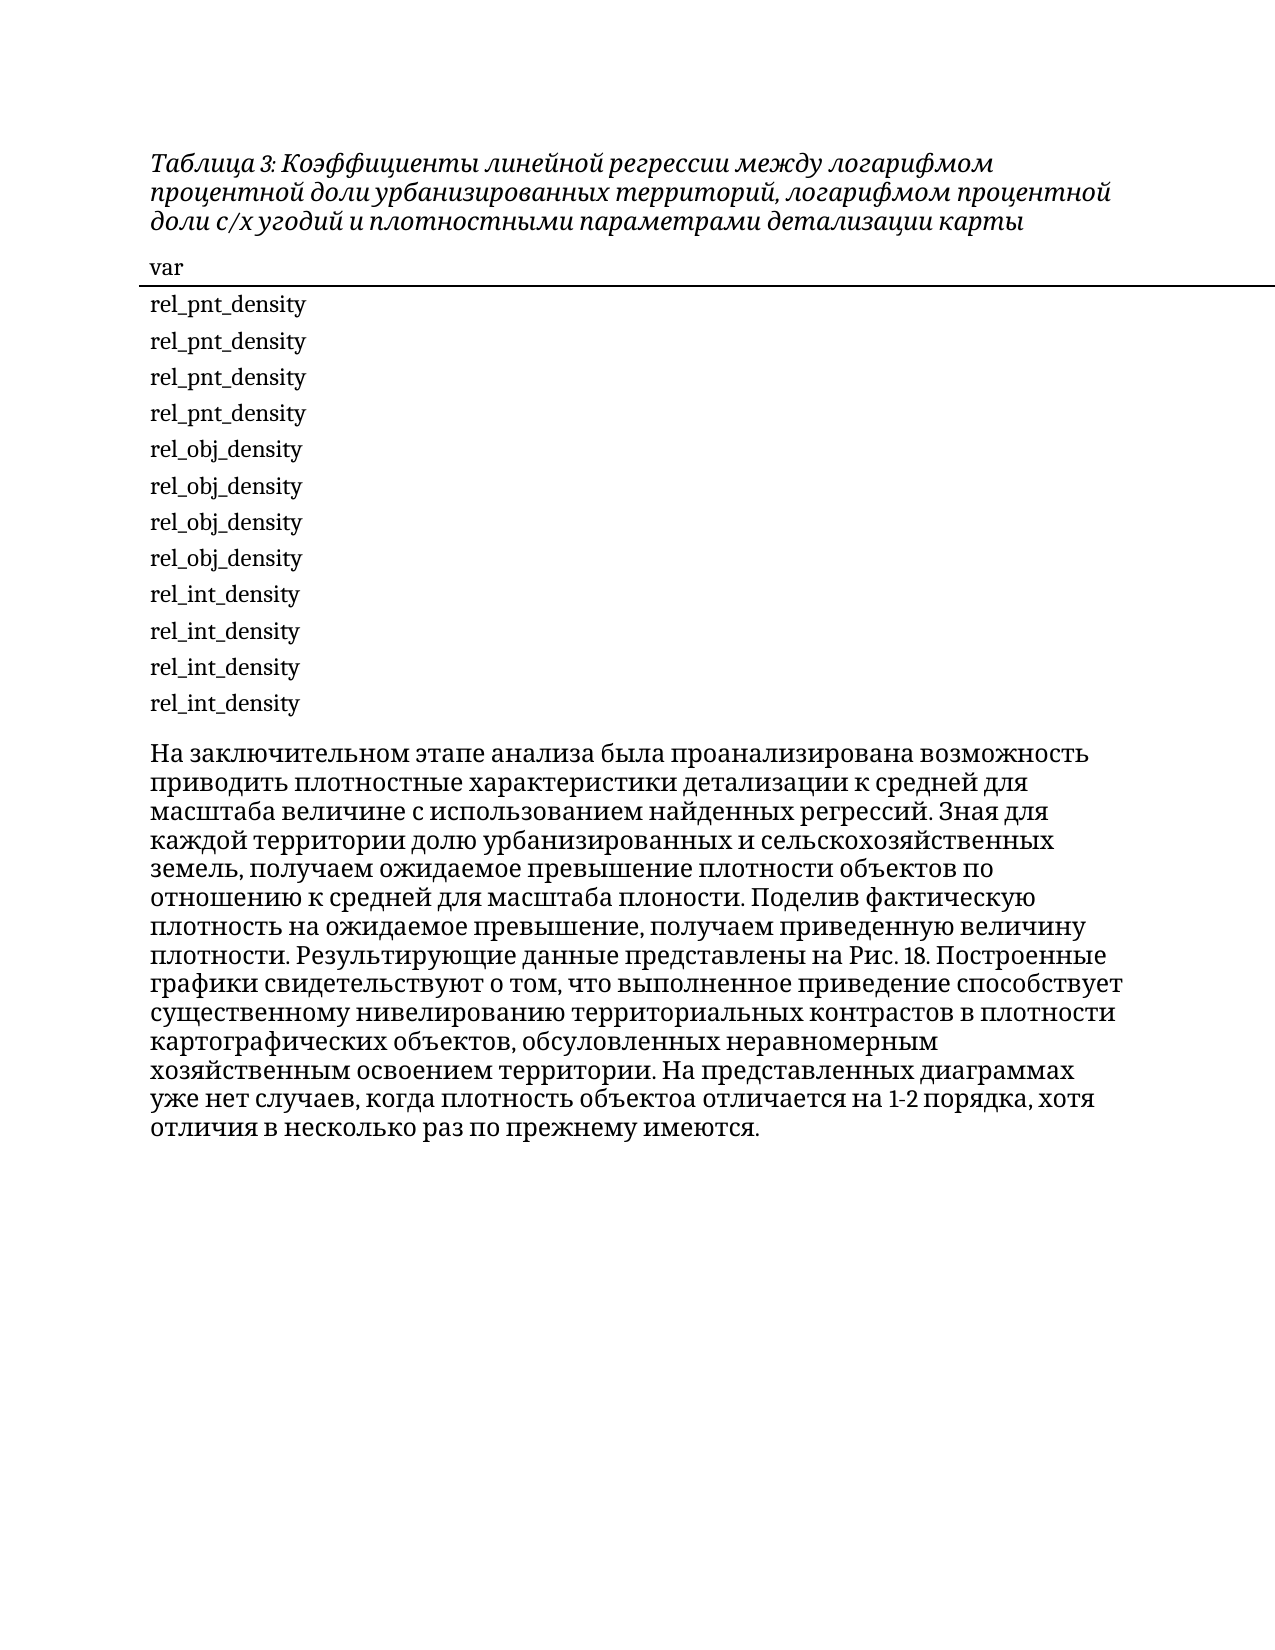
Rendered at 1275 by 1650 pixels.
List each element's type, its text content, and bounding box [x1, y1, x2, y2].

text Таблица 3: Коэффициенты линейной регрессии между логарифмом процентной доли урбанизированных территорий, логарифмом процентной доли с/х угодий и плотностными параметрами детализации карты [150, 150, 1125, 236]
table_cell rel_pnt_density [139, 395, 1275, 432]
table_cell rel_int_density [139, 577, 1275, 613]
table_cell rel_int_density [139, 685, 1275, 722]
table_cell rel_int_density [139, 613, 1275, 649]
table_cell rel_pnt_density [139, 287, 1275, 323]
table_cell rel_pnt_density [139, 323, 1275, 359]
table_cell rel_pnt_density [139, 359, 1275, 395]
table_header var [139, 249, 1275, 285]
table_cell rel_obj_density [139, 468, 1275, 504]
table_cell rel_obj_density [139, 432, 1275, 468]
table_cell rel_obj_density [139, 504, 1275, 540]
table_cell rel_obj_density [139, 540, 1275, 577]
text На заключительном этапе анализа была проанализирована возможность приводить плотностные характеристики детализации к средней для масштаба величине с использованием найденных регрессий. Зная для каждой территории долю урбанизированных и сельскохозяйственных земель, получаем ожидаемое превышение плотности объектов по отношению к средней для масштаба плоности. Поделив фактическую плотность на ожидаемое превышение, получаем приведенную величину плотности. Результирующие данные представлены на Рис. 18. Построенные графики свидетельствуют о том, что выполненное приведение способствует существенному нивелированию территориальных контрастов в плотности картографических объектов, обсуловленных неравномерным хозяйственным освоением территории. На представленных диаграммах уже нет случаев, когда плотность объектоа отличается на 1-2 порядка, хотя отличия в несколько раз по прежнему имеются. [150, 740, 1125, 1143]
table_cell rel_int_density [139, 649, 1275, 685]
